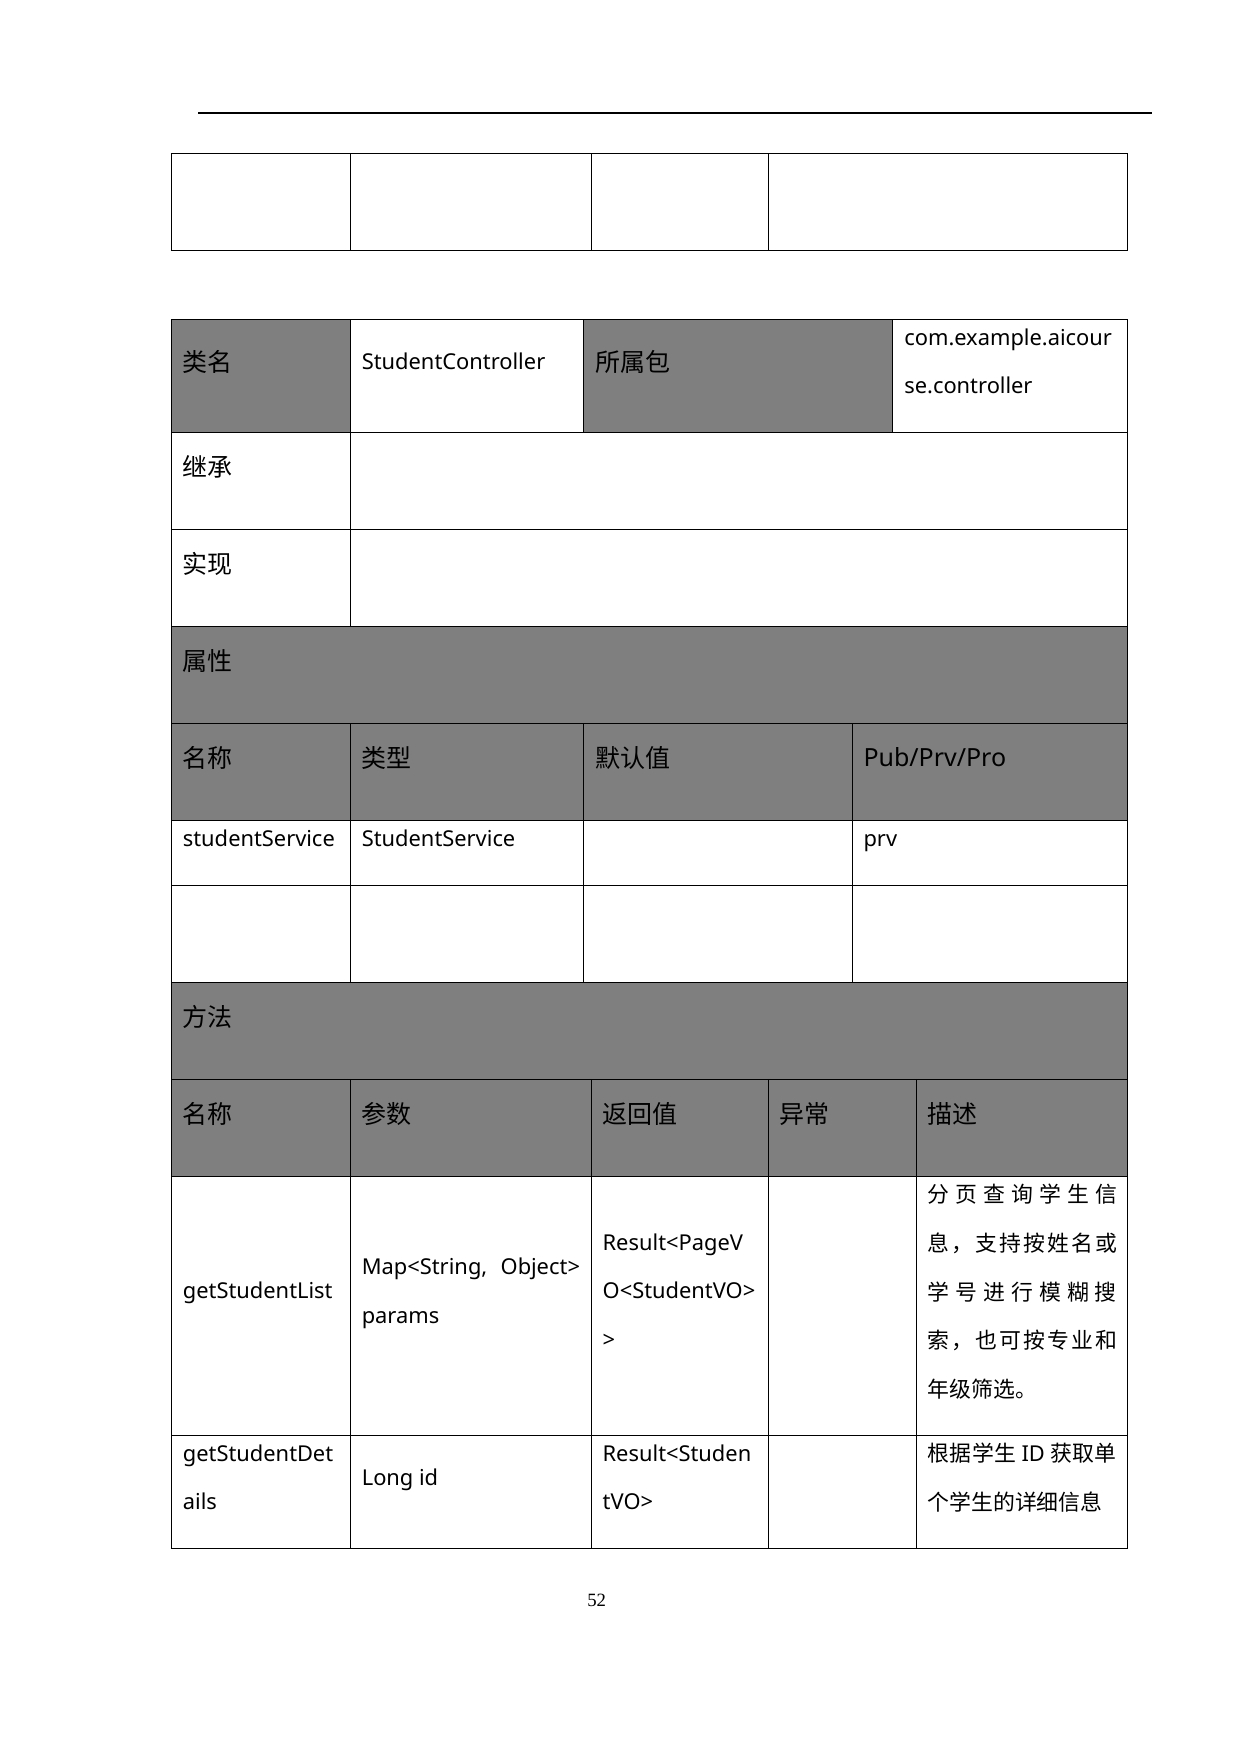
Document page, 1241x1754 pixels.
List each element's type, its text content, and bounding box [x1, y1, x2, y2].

table_cell 返回值 [592, 1080, 768, 1176]
table_cell 名称 [172, 1080, 350, 1176]
table_cell 参数 [351, 1080, 591, 1176]
table_header StudentController [351, 320, 583, 432]
table_cell Result<StudentVO> [592, 1436, 768, 1548]
table_cell [172, 886, 350, 982]
table_cell [769, 1177, 916, 1435]
table_cell StudentService [351, 821, 583, 885]
table_cell 继承 [172, 433, 350, 529]
table_cell Result<PageVO<StudentVO>> [592, 1177, 768, 1435]
table_cell 类型 [351, 724, 583, 820]
table_header com.example.aicourse.controller [893, 320, 1127, 432]
table_cell prv [853, 821, 1127, 885]
table_cell [584, 886, 852, 982]
table_header 类名 [172, 320, 350, 432]
table_cell 默认值 [584, 724, 852, 820]
table_header 所属包 [584, 320, 892, 432]
table_cell [592, 154, 768, 250]
table_cell [351, 530, 1127, 626]
table_cell 名称 [172, 724, 350, 820]
table_cell Pub/Prv/Pro [853, 724, 1127, 820]
table_cell studentService [172, 821, 350, 885]
table_cell [351, 886, 583, 982]
table_cell [853, 886, 1127, 982]
table_cell 分页查询学生信息，支持按姓名或学号进行模糊搜索，也可按专业和年级筛选。 [917, 1177, 1127, 1435]
table_cell Map<String, Object> params [351, 1177, 591, 1435]
table_cell getStudentDetails [172, 1436, 350, 1548]
table_cell [172, 154, 350, 250]
table_cell 异常 [769, 1080, 916, 1176]
table_cell Long id [351, 1436, 591, 1548]
table_cell getStudentList [172, 1177, 350, 1435]
table_cell 实现 [172, 530, 350, 626]
table_cell 方法 [172, 983, 1127, 1079]
table_cell [769, 1436, 916, 1548]
table_cell 根据学生ID获取单个学生的详细信息 [917, 1436, 1127, 1548]
table_cell [351, 433, 1127, 529]
table_cell [351, 154, 591, 250]
table_cell 属性 [172, 627, 1127, 723]
table_cell 描述 [917, 1080, 1127, 1176]
table_cell [769, 154, 1127, 250]
table_cell [584, 821, 852, 885]
